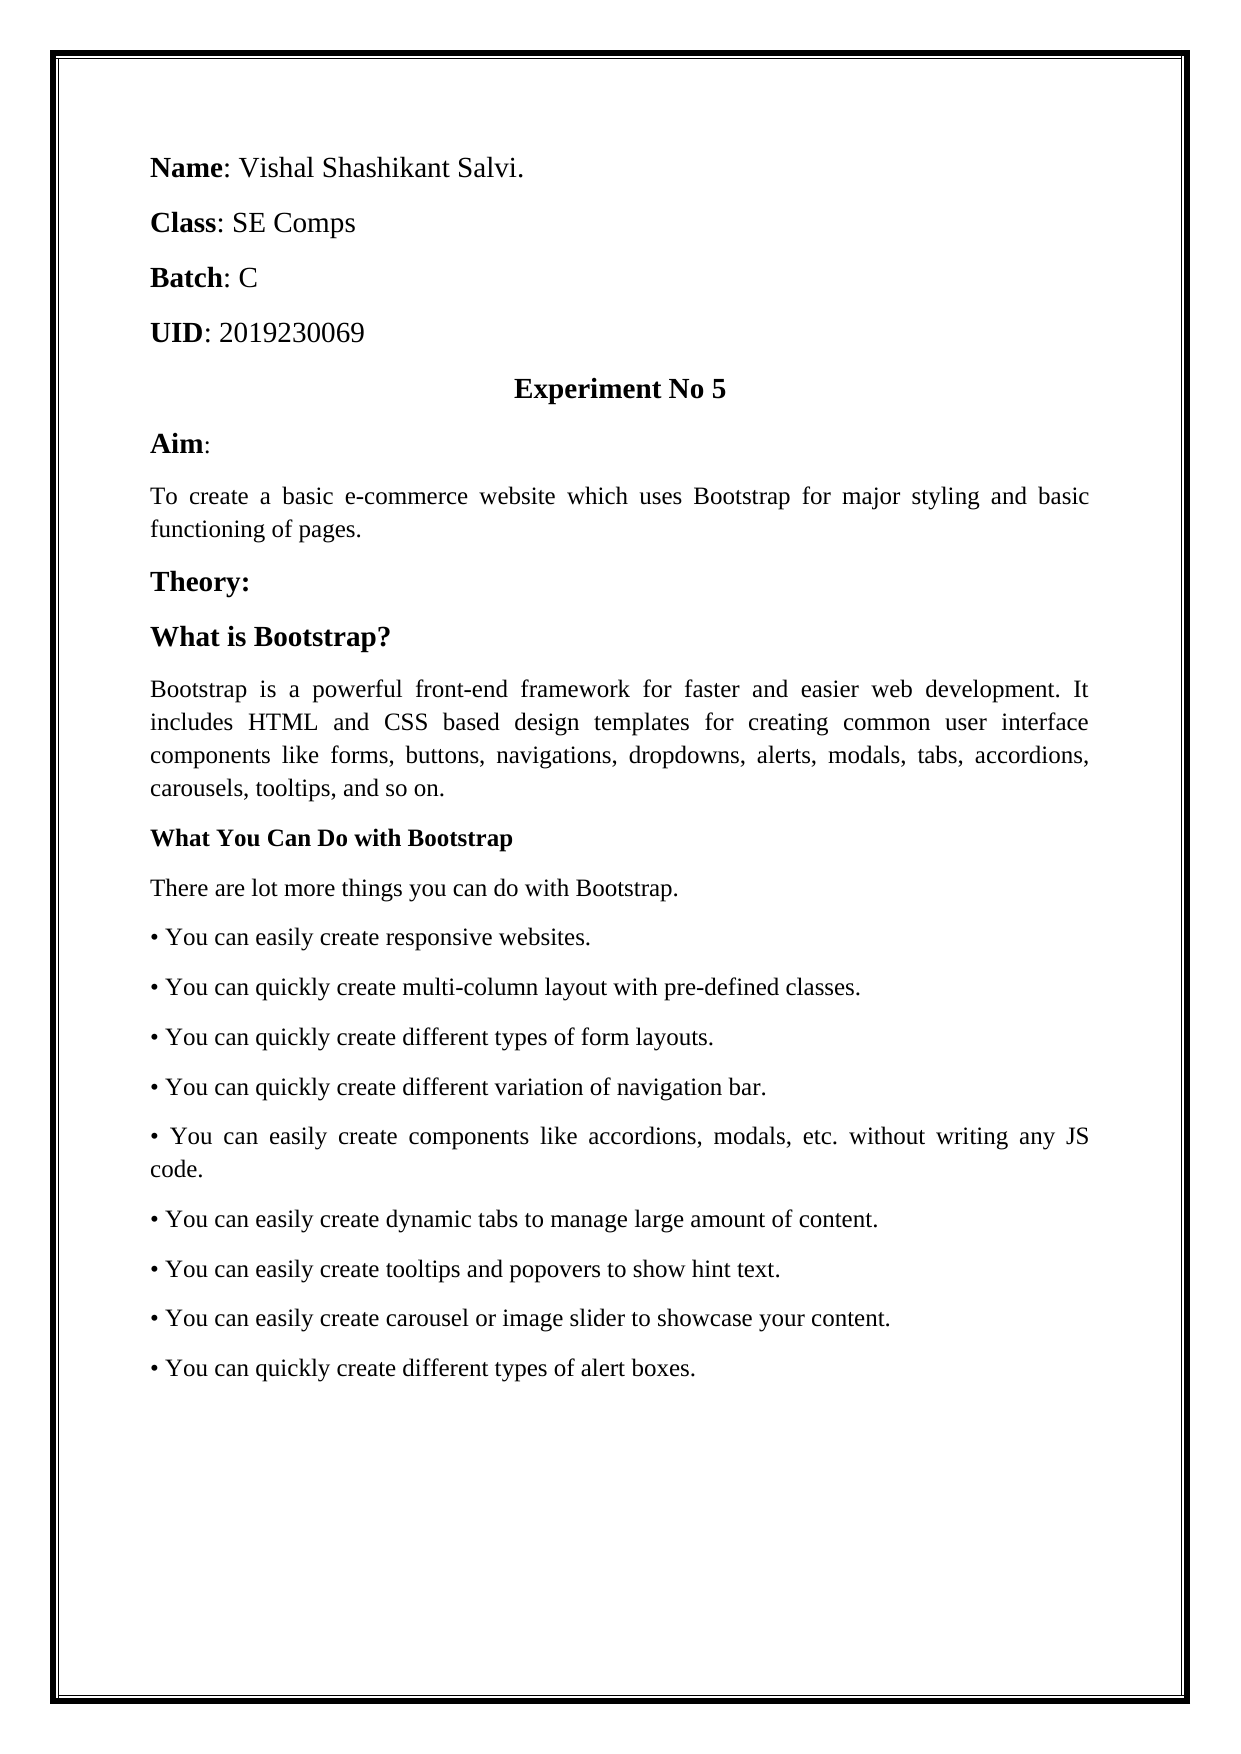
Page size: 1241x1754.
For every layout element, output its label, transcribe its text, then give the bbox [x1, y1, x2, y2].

text There are lot more things you can do with Bootstrap. [150, 873, 1090, 902]
text Theory: [150, 564, 1090, 597]
text Aim: [150, 426, 1090, 459]
text To create a basic e-commerce website which uses Bootstrap for major styling and basic functioning of pages. [150, 481, 1090, 543]
text Name: Vishal Shashikant Salvi. [150, 150, 1090, 183]
text • You can easily create dynamic tabs to manage large amount of content. [150, 1204, 1090, 1233]
text • You can easily create tooltips and popovers to show hint text. [150, 1254, 1090, 1282]
text • You can quickly create different variation of navigation bar. [150, 1072, 1090, 1100]
text • You can easily create carousel or image slider to showcase your content. [150, 1303, 1090, 1332]
text • You can quickly create different types of form layouts. [150, 1022, 1090, 1051]
text Bootstrap is a powerful front-end framework for faster and easier web development. It includes HTML and CSS based design templates for creating common user interface components like forms, buttons, navigations, dropdowns, alerts, modals, tabs, accordions, carousels, tooltips, and so on. [150, 674, 1090, 802]
text Batch: C [150, 260, 1090, 294]
text Experiment No 5 [150, 371, 1090, 404]
text • You can quickly create multi-column layout with pre-defined classes. [150, 972, 1090, 1001]
text • You can easily create components like accordions, modals, etc. without writing any JS code. [150, 1121, 1090, 1183]
text What You Can Do with Bootstrap [150, 823, 1090, 852]
text • You can easily create responsive websites. [150, 922, 1090, 951]
text What is Bootstrap? [150, 619, 1090, 653]
text Class: SE Comps [150, 205, 1090, 239]
text UID: 2019230069 [150, 316, 1090, 349]
text • You can quickly create different types of alert boxes. [150, 1353, 1090, 1382]
